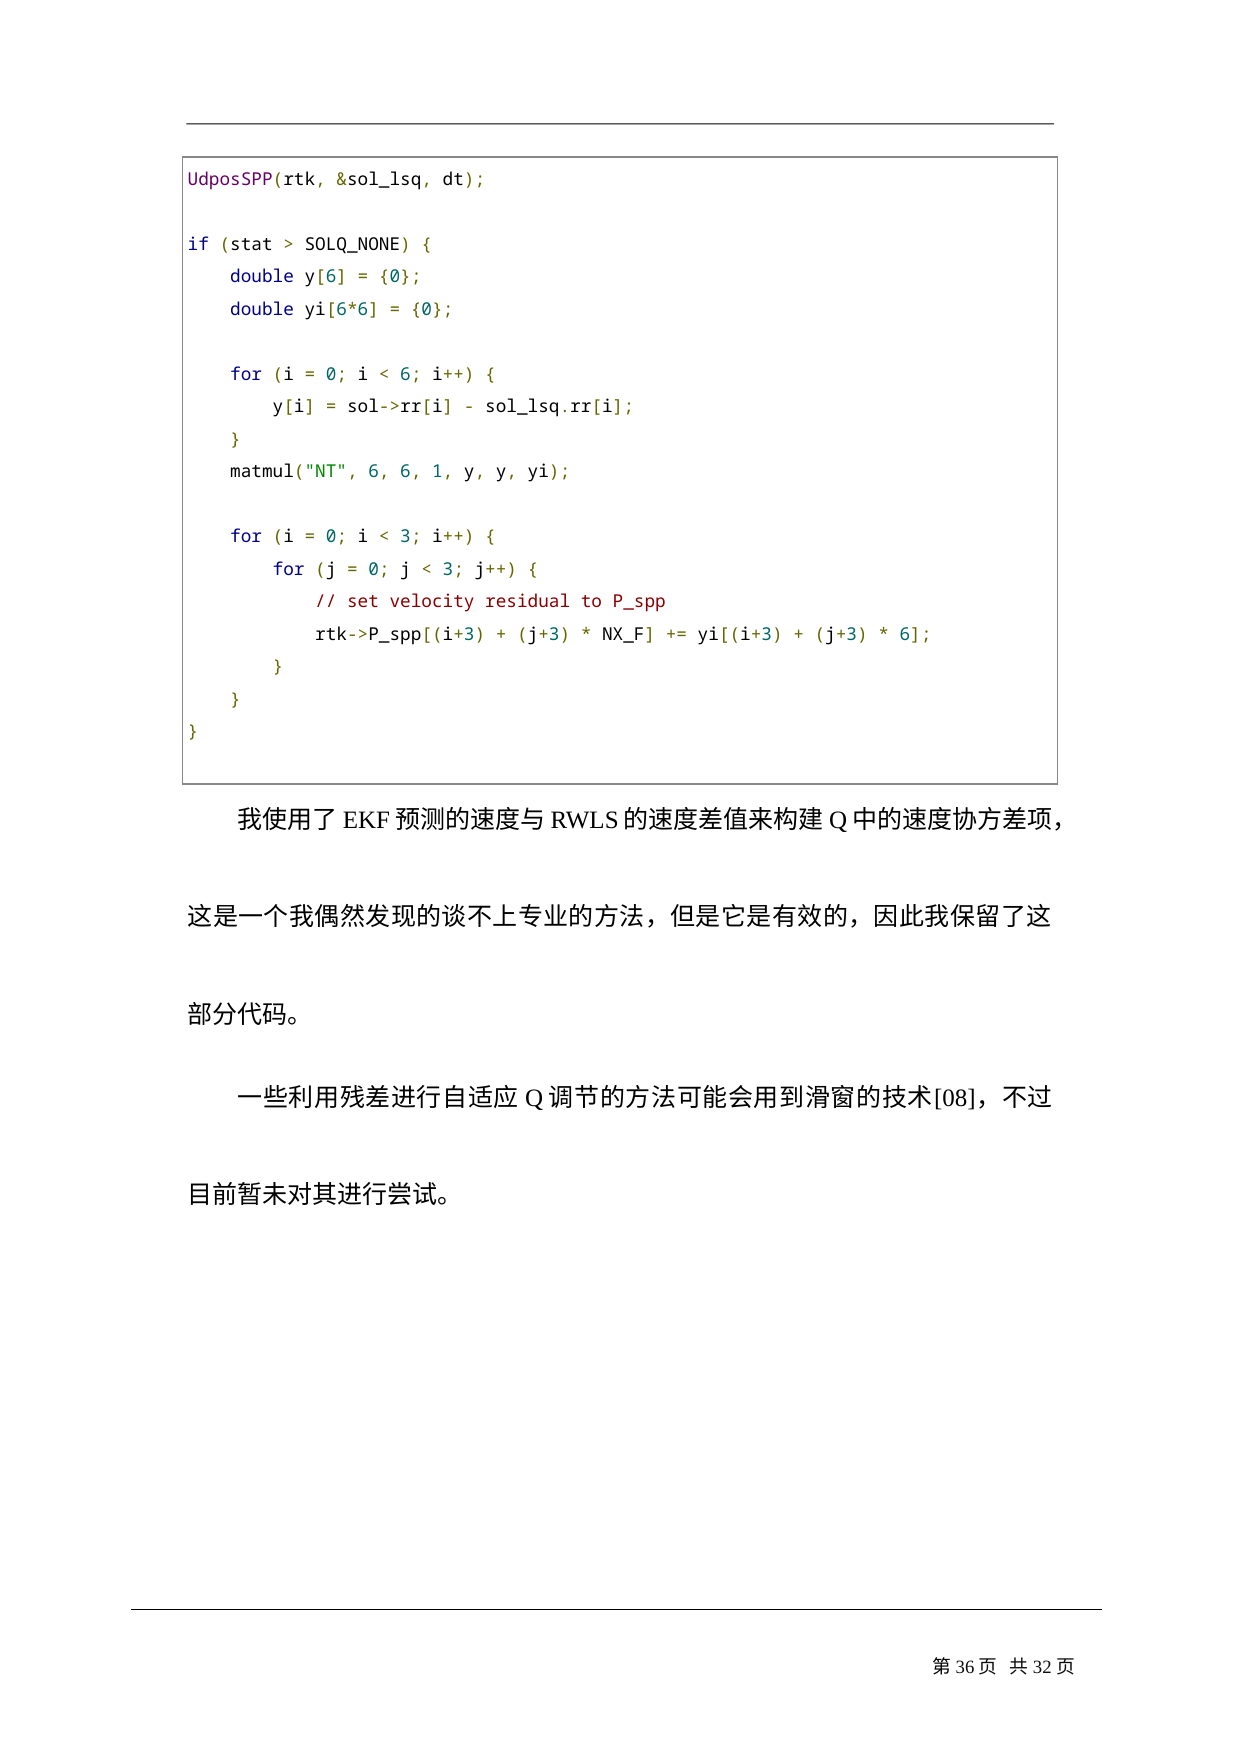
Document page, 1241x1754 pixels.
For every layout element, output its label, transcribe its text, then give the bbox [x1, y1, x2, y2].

text 一些利用残差进行自适应Q调节的方法可能会用到滑窗的技术[08]，不过目前暂未对其进行尝试。 [187, 1063, 1053, 1226]
text // set velocity residual to P_spp [187, 584, 1053, 617]
text y[i] = sol->rr[i] - sol_lsq.rr[i]; [187, 389, 1053, 422]
text for (i = 0; i < 3; i++) { [187, 519, 1053, 552]
text } [187, 714, 1053, 747]
text } [187, 649, 1053, 682]
text rtk->P_spp[(i+3) + (j+3) * NX_F] += yi[(i+3) + (j+3) * 6]; [187, 617, 1053, 649]
text double yi[6*6] = {0}; [187, 292, 1053, 324]
text if (stat > SOLQ_NONE) { [187, 227, 1053, 259]
text } [187, 422, 1053, 454]
text 我使用了EKF预测的速度与RWLS的速度差值来构建Q中的速度协方差项，这是一个我偶然发现的谈不上专业的方法，但是它是有效的，因此我保留了这部分代码。 [187, 785, 1053, 1045]
text matmul("NT", 6, 6, 1, y, y, yi); [187, 454, 1053, 487]
text for (i = 0; i < 6; i++) { [187, 357, 1053, 389]
text for (j = 0; j < 3; j++) { [187, 552, 1053, 584]
text UdposSPP(rtk, &sol_lsq, dt); [183, 158, 1057, 194]
text } [187, 682, 1053, 714]
text double y[6] = {0}; [187, 259, 1053, 292]
